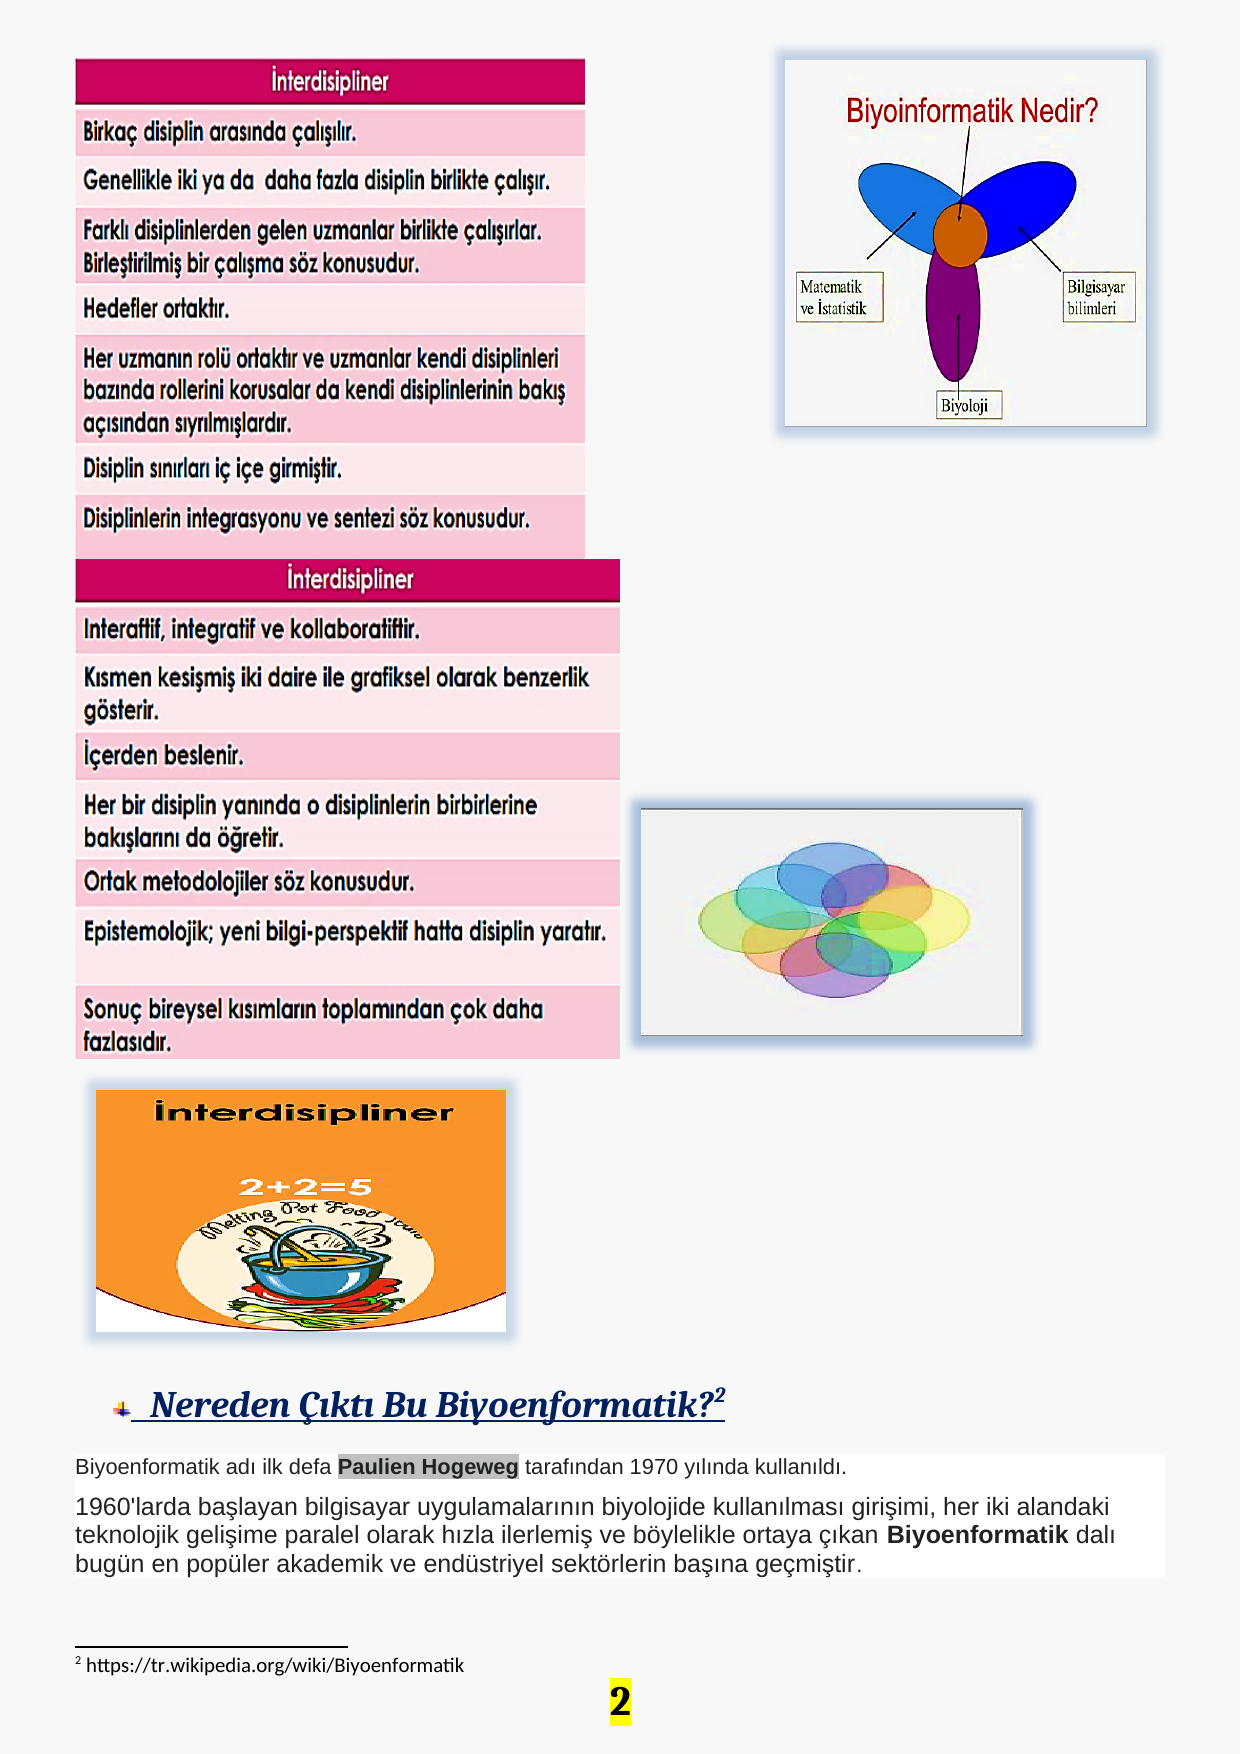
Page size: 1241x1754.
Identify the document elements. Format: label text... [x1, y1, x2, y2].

picture [75, 58, 620, 1059]
picture [641, 808, 1023, 1037]
text Biyoenformatik adı ilk defa Paulien Hogeweg tarafından 1970 yılında kullanıldı. [75, 1454, 338, 1479]
picture [785, 60, 1147, 427]
picture [113, 1400, 131, 1417]
picture [96, 1090, 506, 1332]
text 1960'larda başlayan bilgisayar uygulamalarının biyolojide kullanılması girişimi, her iki alandaki teknolojik gelişime paralel olarak hızla ilerlemiş ve böylelikle ortaya çıkan Biyoenformatik dalı bugün en popüler akademik ve endüstriyel sektörlerin başına geçmiştir. [75, 1491, 1165, 1578]
text Biyoenformatik adı ilk defa Paulien Hogeweg tarafından 1970 yılında kullanıldı. [519, 1454, 1165, 1479]
list Nereden Çıktı Bu Biyoenformatik? [112, 1383, 1165, 1426]
